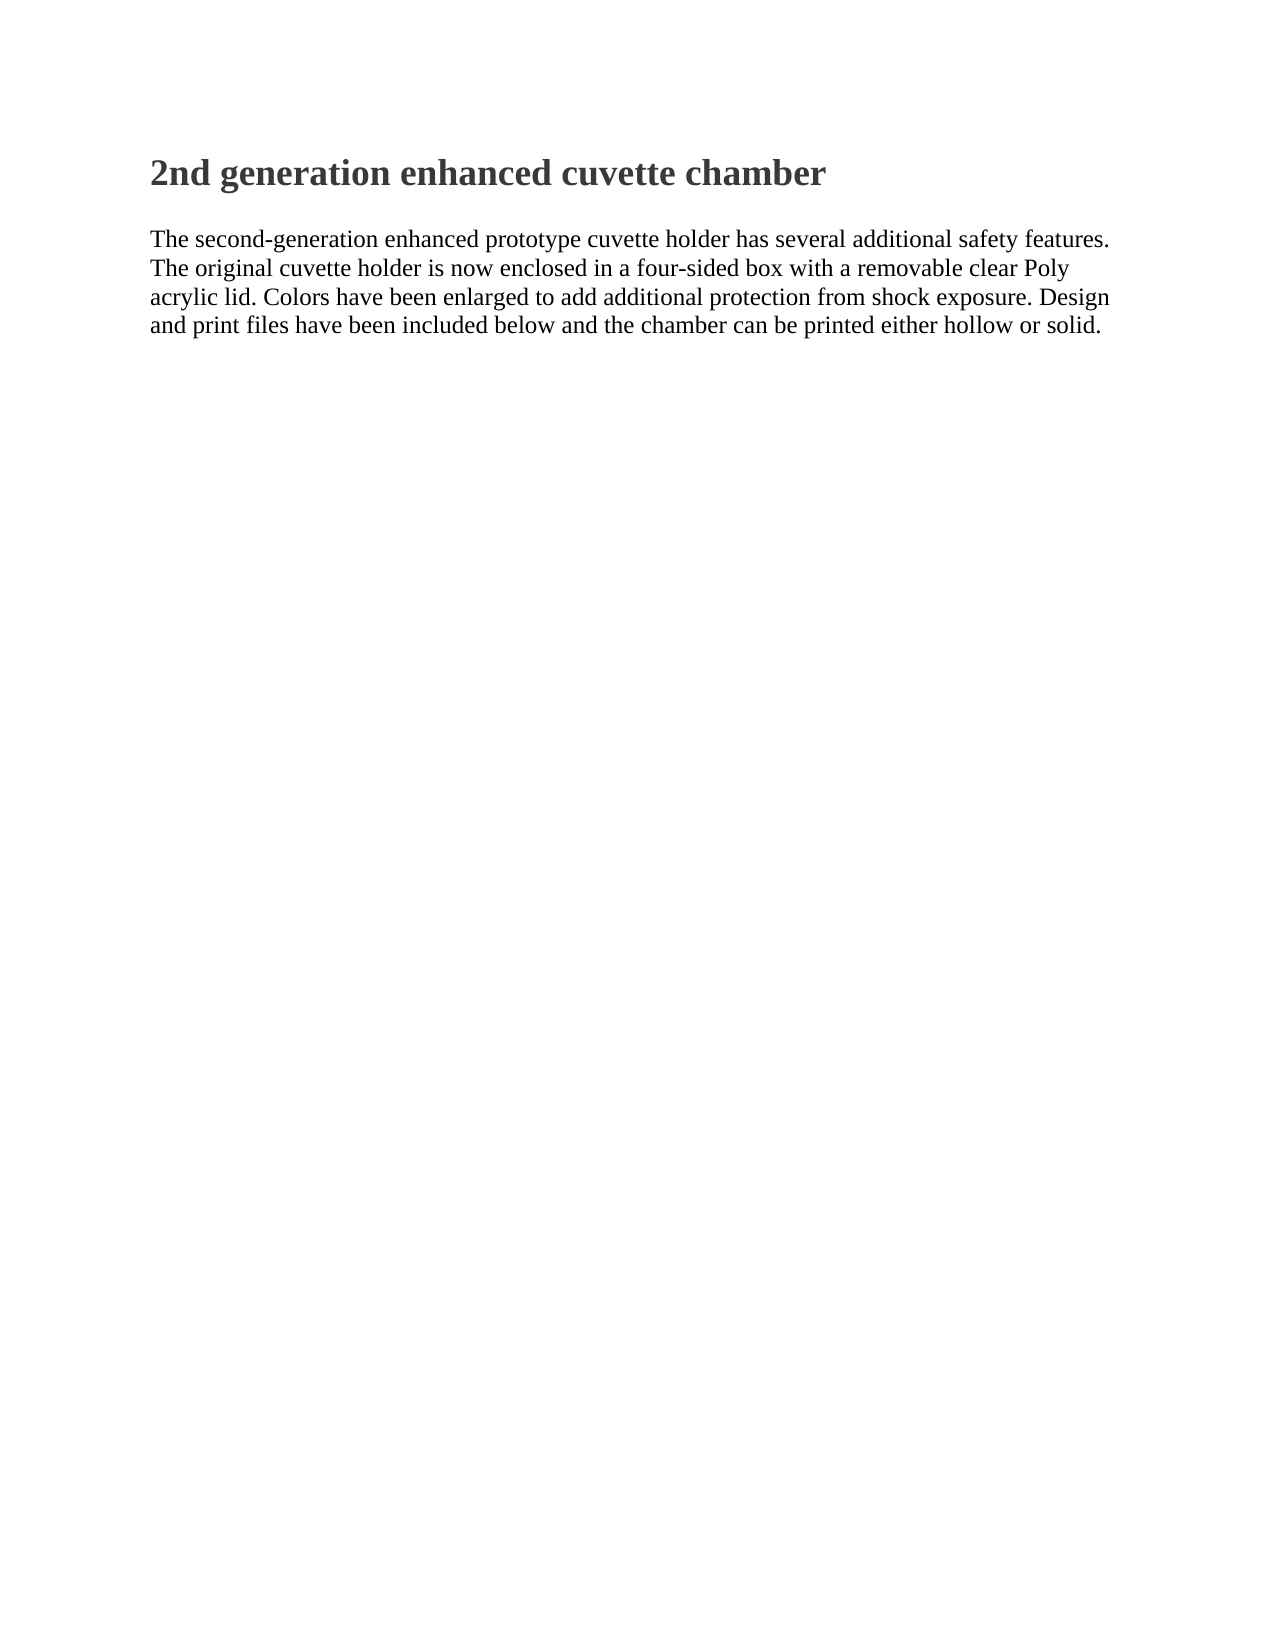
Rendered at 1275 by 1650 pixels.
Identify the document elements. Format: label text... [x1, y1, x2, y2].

text The second-generation enhanced prototype cuvette holder has several additional safety features. The original cuvette holder is now enclosed in a four-sided box with a removable clear Poly acrylic lid. Colors have been enlarged to add additional protection from shock exposure. Design and print files have been included below and the chamber can be printed either hollow or solid. [150, 224, 1125, 339]
text 2nd generation enhanced cuvette chamber [150, 150, 1125, 193]
